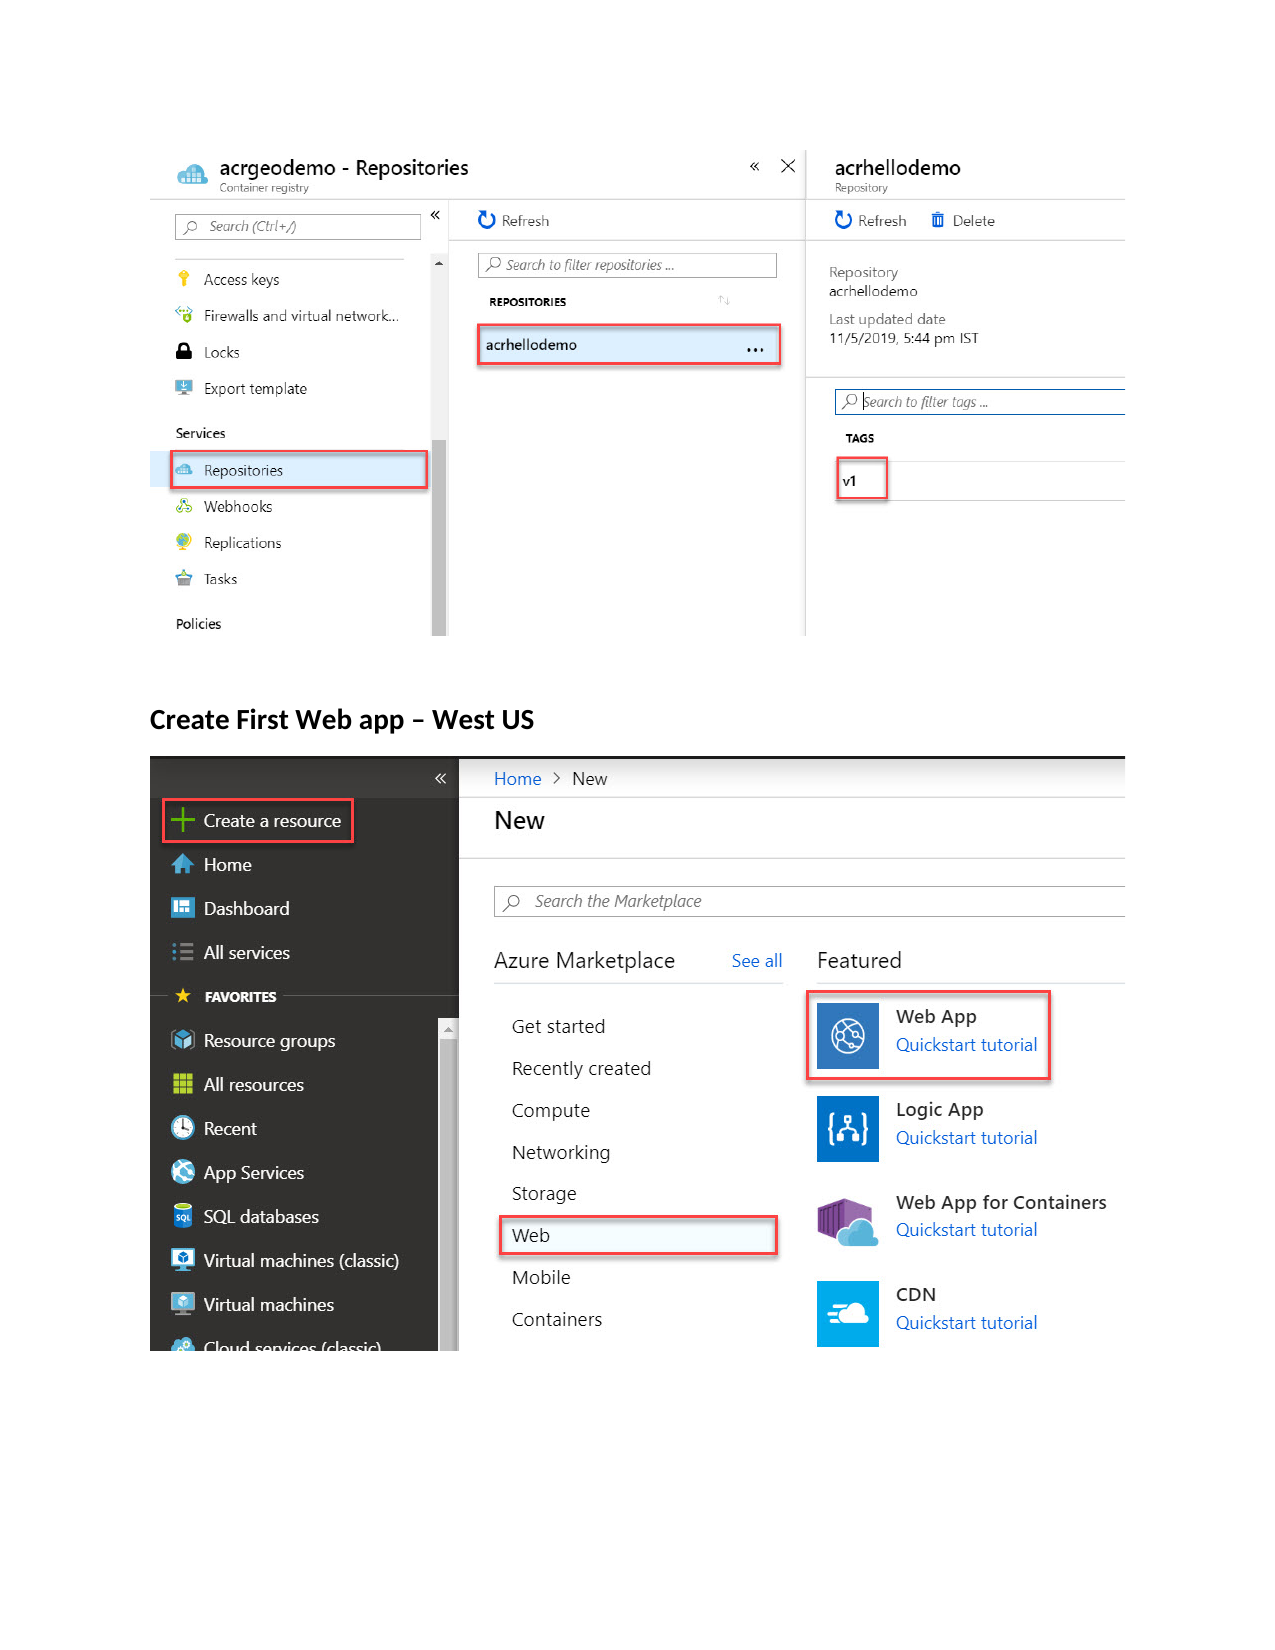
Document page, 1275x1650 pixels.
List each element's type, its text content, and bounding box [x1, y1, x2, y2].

picture [150, 150, 1125, 636]
picture [150, 756, 1125, 1351]
text Create First Web app – West US [150, 701, 1125, 737]
